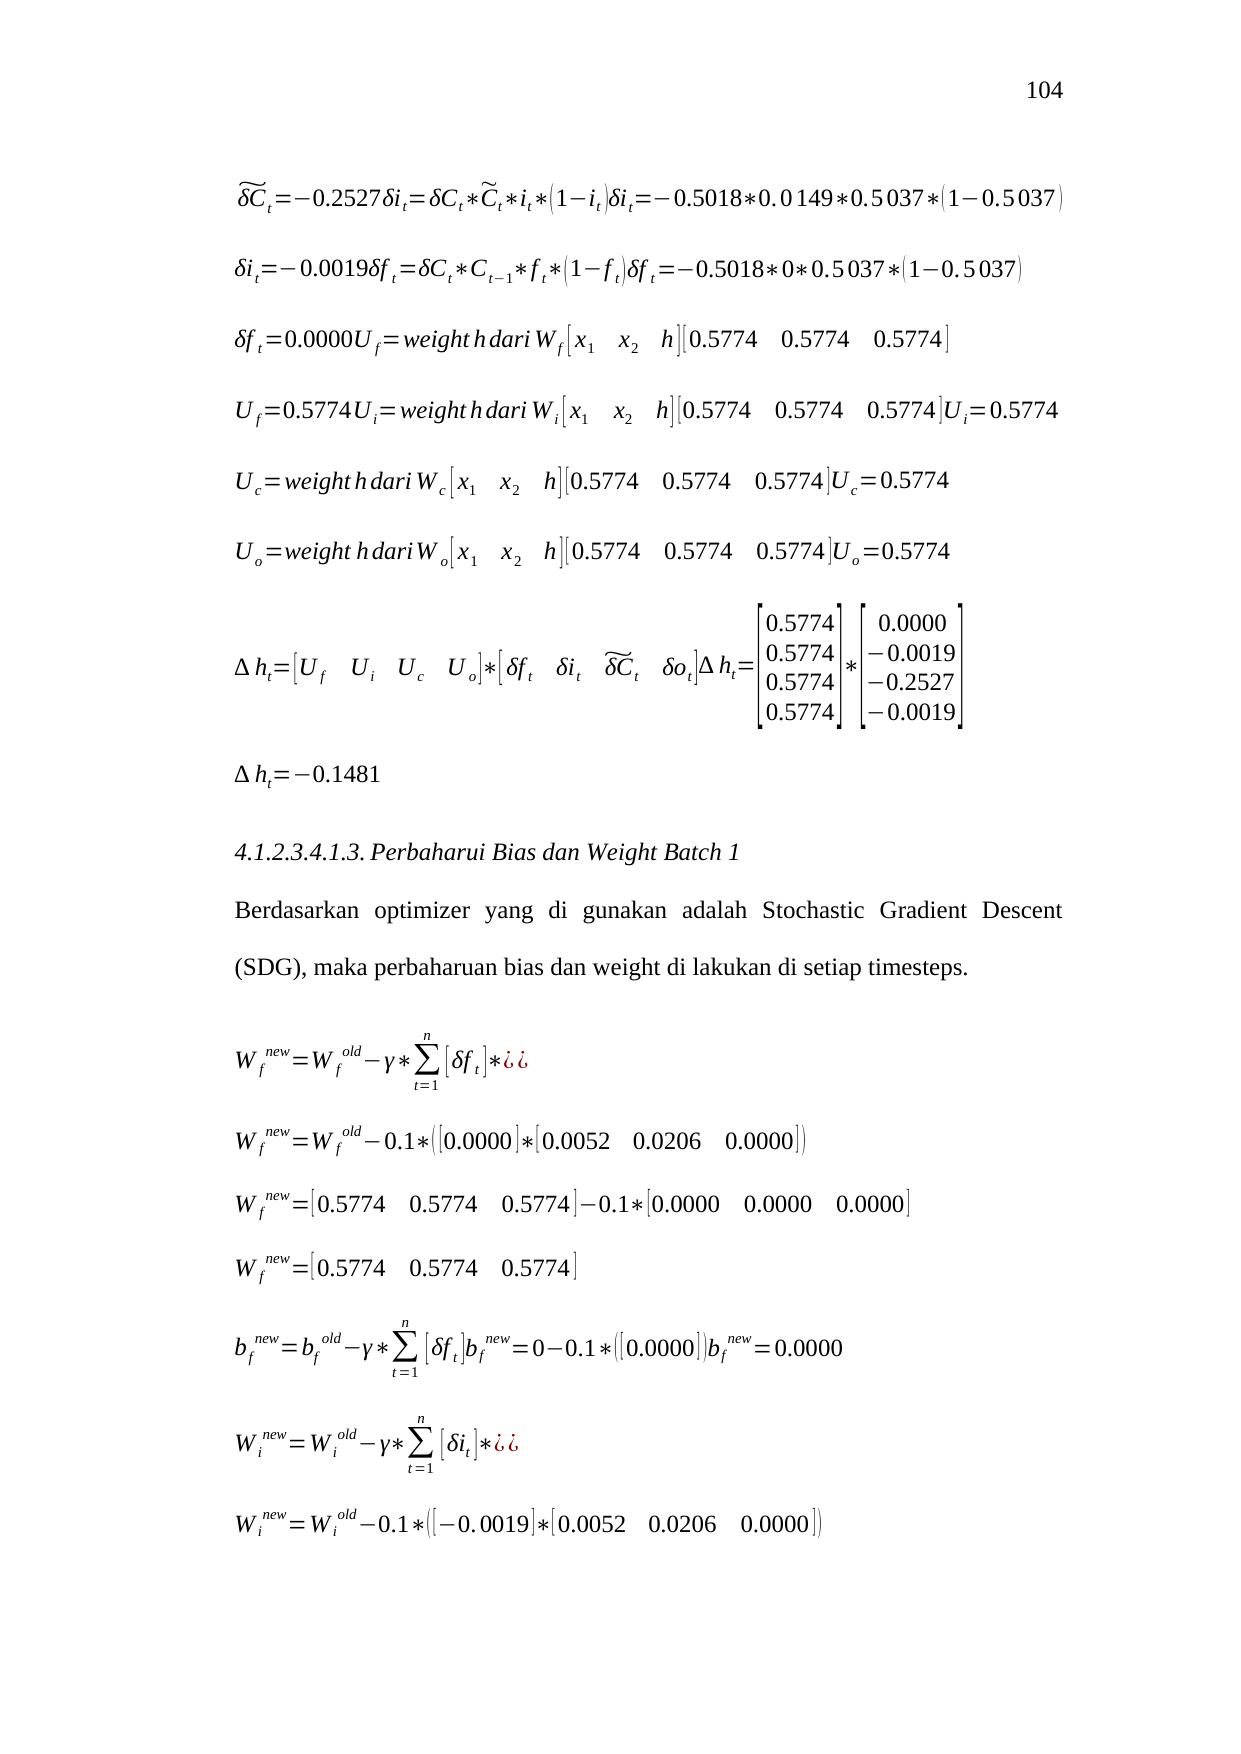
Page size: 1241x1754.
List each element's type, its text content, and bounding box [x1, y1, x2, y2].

subtitle Perbaharui Bias dan Weight Batch 1 [234, 837, 1063, 866]
text Berdasarkan optimizer yang di gunakan adalah Stochastic Gradient Descent (SDG), maka perbaharuan bias dan weight di lakukan di setiap timesteps. [234, 895, 1063, 981]
